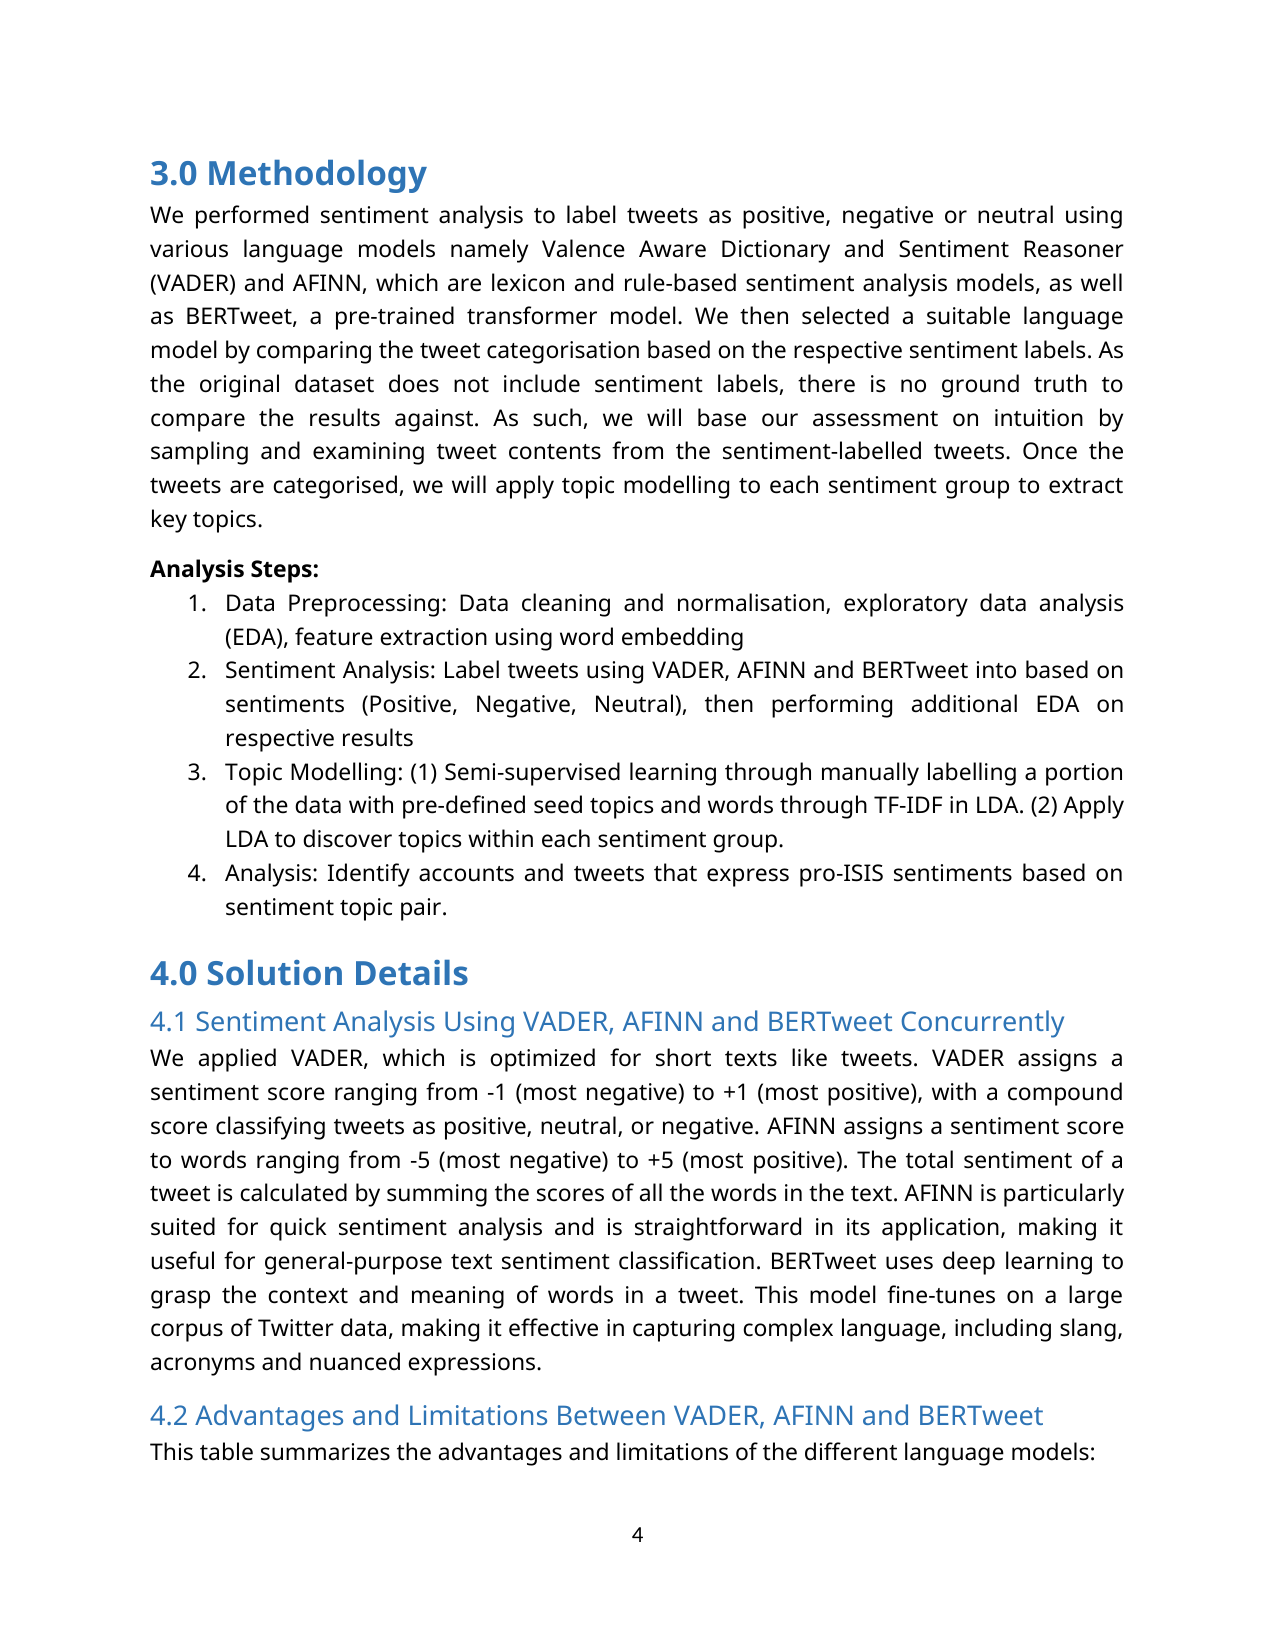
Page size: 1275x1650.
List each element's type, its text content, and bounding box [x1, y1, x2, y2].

list Topic Modelling: (1) Semi-supervised learning through manually labelling a portion of the data with pre-defined seed topics and words through TF-IDF in LDA. (2) Apply LDA to discover topics within each sentiment group. [187, 756, 1125, 854]
subtitle 4.2 Advantages and Limitations Between VADER, AFINN and BERTweet [150, 1396, 1125, 1433]
subtitle 4.1 Sentiment Analysis Using VADER, AFINN and BERTweet Concurrently [150, 1002, 1125, 1039]
text We applied VADER, which is optimized for short texts like tweets. VADER assigns a sentiment score ranging from -1 (most negative) to +1 (most positive), with a compound score classifying tweets as positive, neutral, or negative. AFINN assigns a sentiment score to words ranging from -5 (most negative) to +5 (most positive). The total sentiment of a tweet is calculated by summing the scores of all the words in the text. AFINN is particularly suited for quick sentiment analysis and is straightforward in its application, making it useful for general-purpose text sentiment classification. BERTweet uses deep learning to grasp the context and meaning of words in a tweet. This model fine-tunes on a large corpus of Twitter data, making it effective in capturing complex language, including slang, acronyms and nuanced expressions. [150, 1042, 1125, 1377]
text Analysis Steps: [150, 553, 1125, 584]
subtitle 3.0 Methodology [150, 150, 1125, 195]
text We performed sentiment analysis to label tweets as positive, negative or neutral using various language models namely Valence Aware Dictionary and Sentiment Reasoner (VADER) and AFINN, which are lexicon and rule-based sentiment analysis models, as well as BERTweet, a pre-trained transformer model. We then selected a suitable language model by comparing the tweet categorisation based on the respective sentiment labels. As the original dataset does not include sentiment labels, there is no ground truth to compare the results against. As such, we will base our assessment on intuition by sampling and examining tweet contents from the sentiment-labelled tweets. Once the tweets are categorised, we will apply topic modelling to each sentiment group to extract key topics. [150, 199, 1125, 534]
text This table summarizes the advantages and limitations of the different language models: [150, 1436, 1125, 1467]
list Analysis: Identify accounts and tweets that express pro-ISIS sentiments based on sentiment topic pair. [187, 857, 1125, 922]
list Data Preprocessing: Data cleaning and normalisation, exploratory data analysis (EDA), feature extraction using word embedding [187, 587, 1125, 652]
list Sentiment Analysis: Label tweets using VADER, AFINN and BERTweet into based on sentiments (Positive, Negative, Neutral), then performing additional EDA on respective results [187, 654, 1125, 753]
subtitle 4.0 Solution Details [150, 949, 1125, 995]
